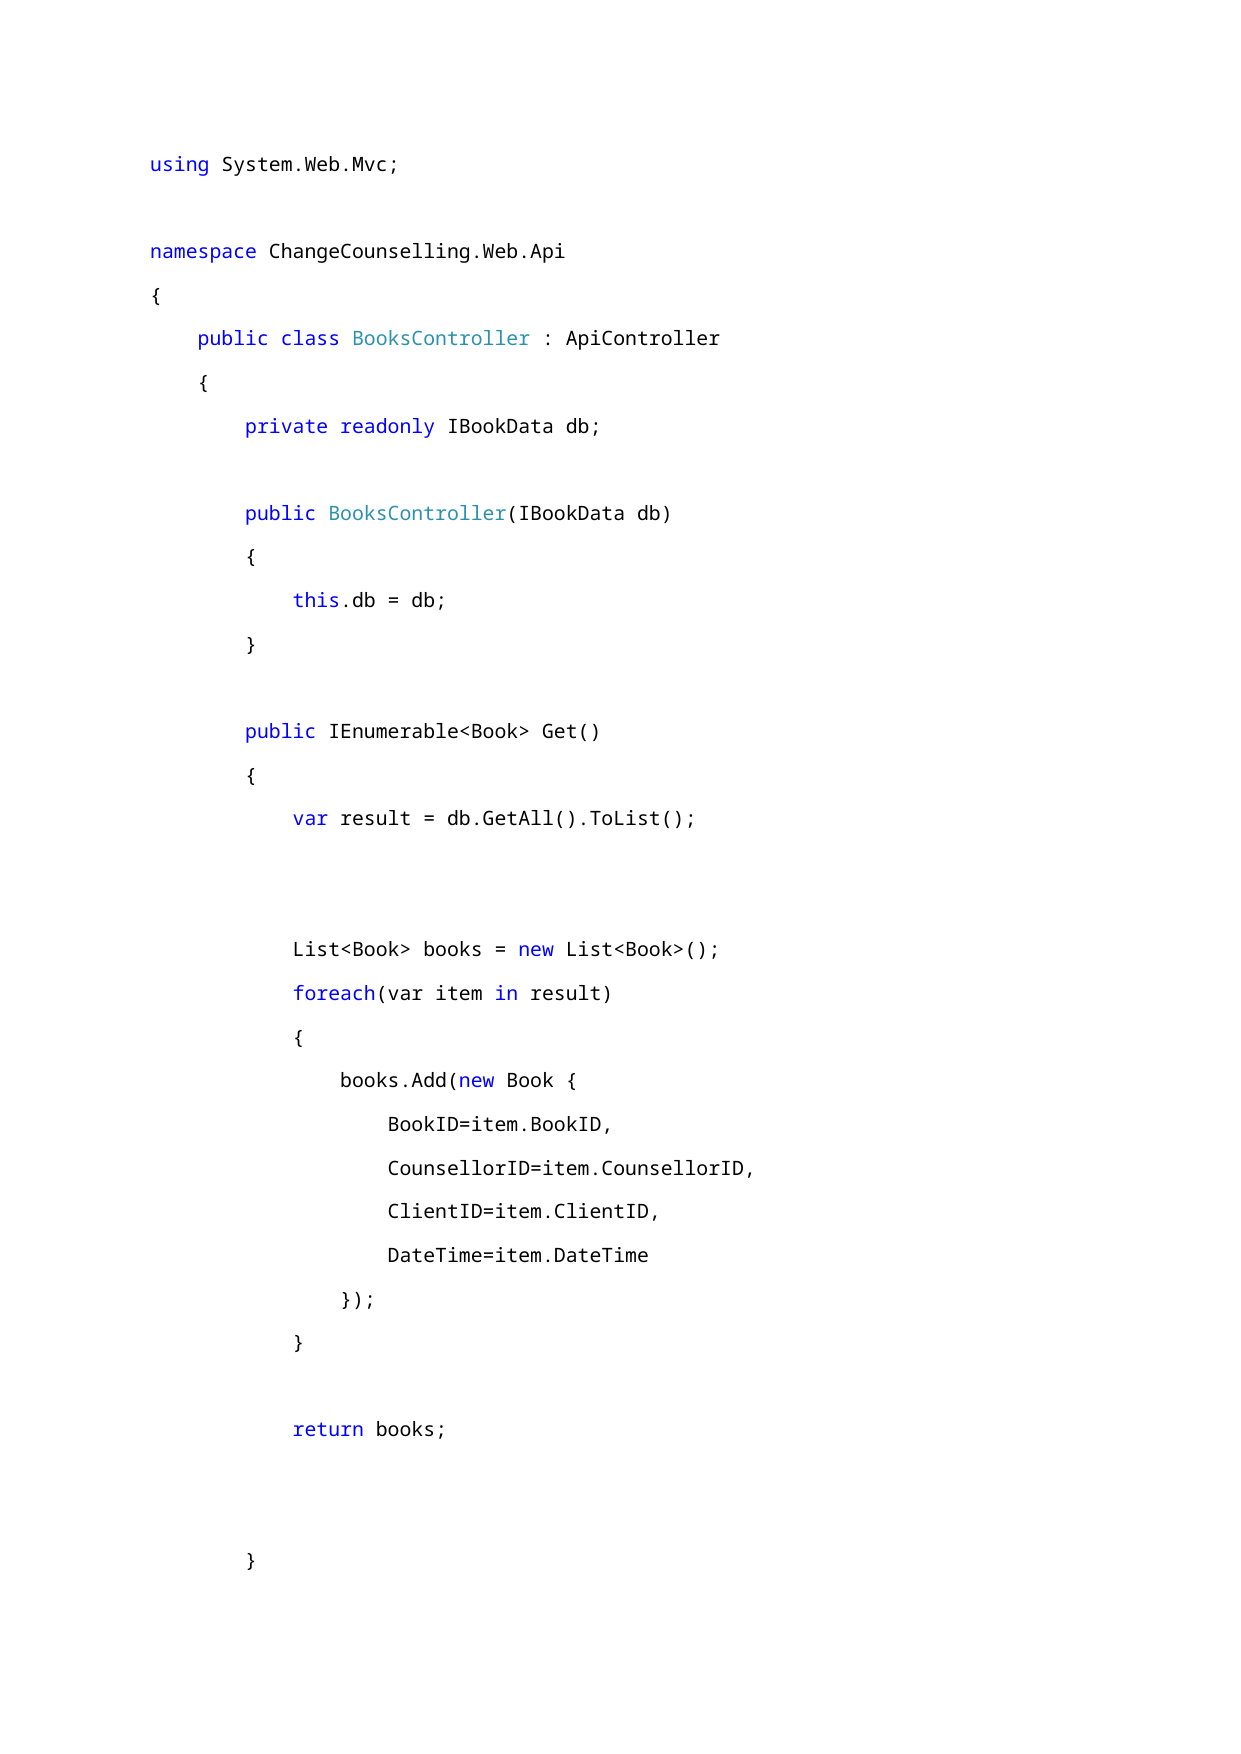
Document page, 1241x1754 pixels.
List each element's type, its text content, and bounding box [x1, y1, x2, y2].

text foreach(var item in result) [150, 979, 1090, 1006]
text private readonly IBookData db; [150, 412, 1090, 439]
text } [150, 1328, 1090, 1355]
text { [150, 761, 1090, 788]
text } [150, 1547, 1090, 1574]
text using System.Web.Mvc; [150, 150, 1090, 177]
text books.Add(new Book { [150, 1067, 1090, 1093]
text { [150, 543, 1090, 570]
text } [150, 630, 1090, 657]
text public IEnumerable<Book> Get() [150, 717, 1090, 744]
text List<Book> books = new List<Book>(); [150, 936, 1090, 963]
text DateTime=item.DateTime [150, 1241, 1090, 1268]
text namespace ChangeCounselling.Web.Api [150, 237, 1090, 264]
text var result = db.GetAll().ToList(); [150, 805, 1090, 832]
text ClientID=item.ClientID, [150, 1197, 1090, 1224]
text { [150, 1023, 1090, 1050]
text { [150, 281, 1090, 308]
text public BooksController(IBookData db) [150, 499, 1090, 526]
text { [150, 368, 1090, 395]
text public class BooksController : ApiController [150, 324, 1090, 352]
text BookID=item.BookID, [150, 1110, 1090, 1137]
text CounsellorID=item.CounsellorID, [150, 1154, 1090, 1181]
text return books; [150, 1416, 1090, 1443]
text this.db = db; [150, 586, 1090, 613]
text }); [150, 1285, 1090, 1312]
